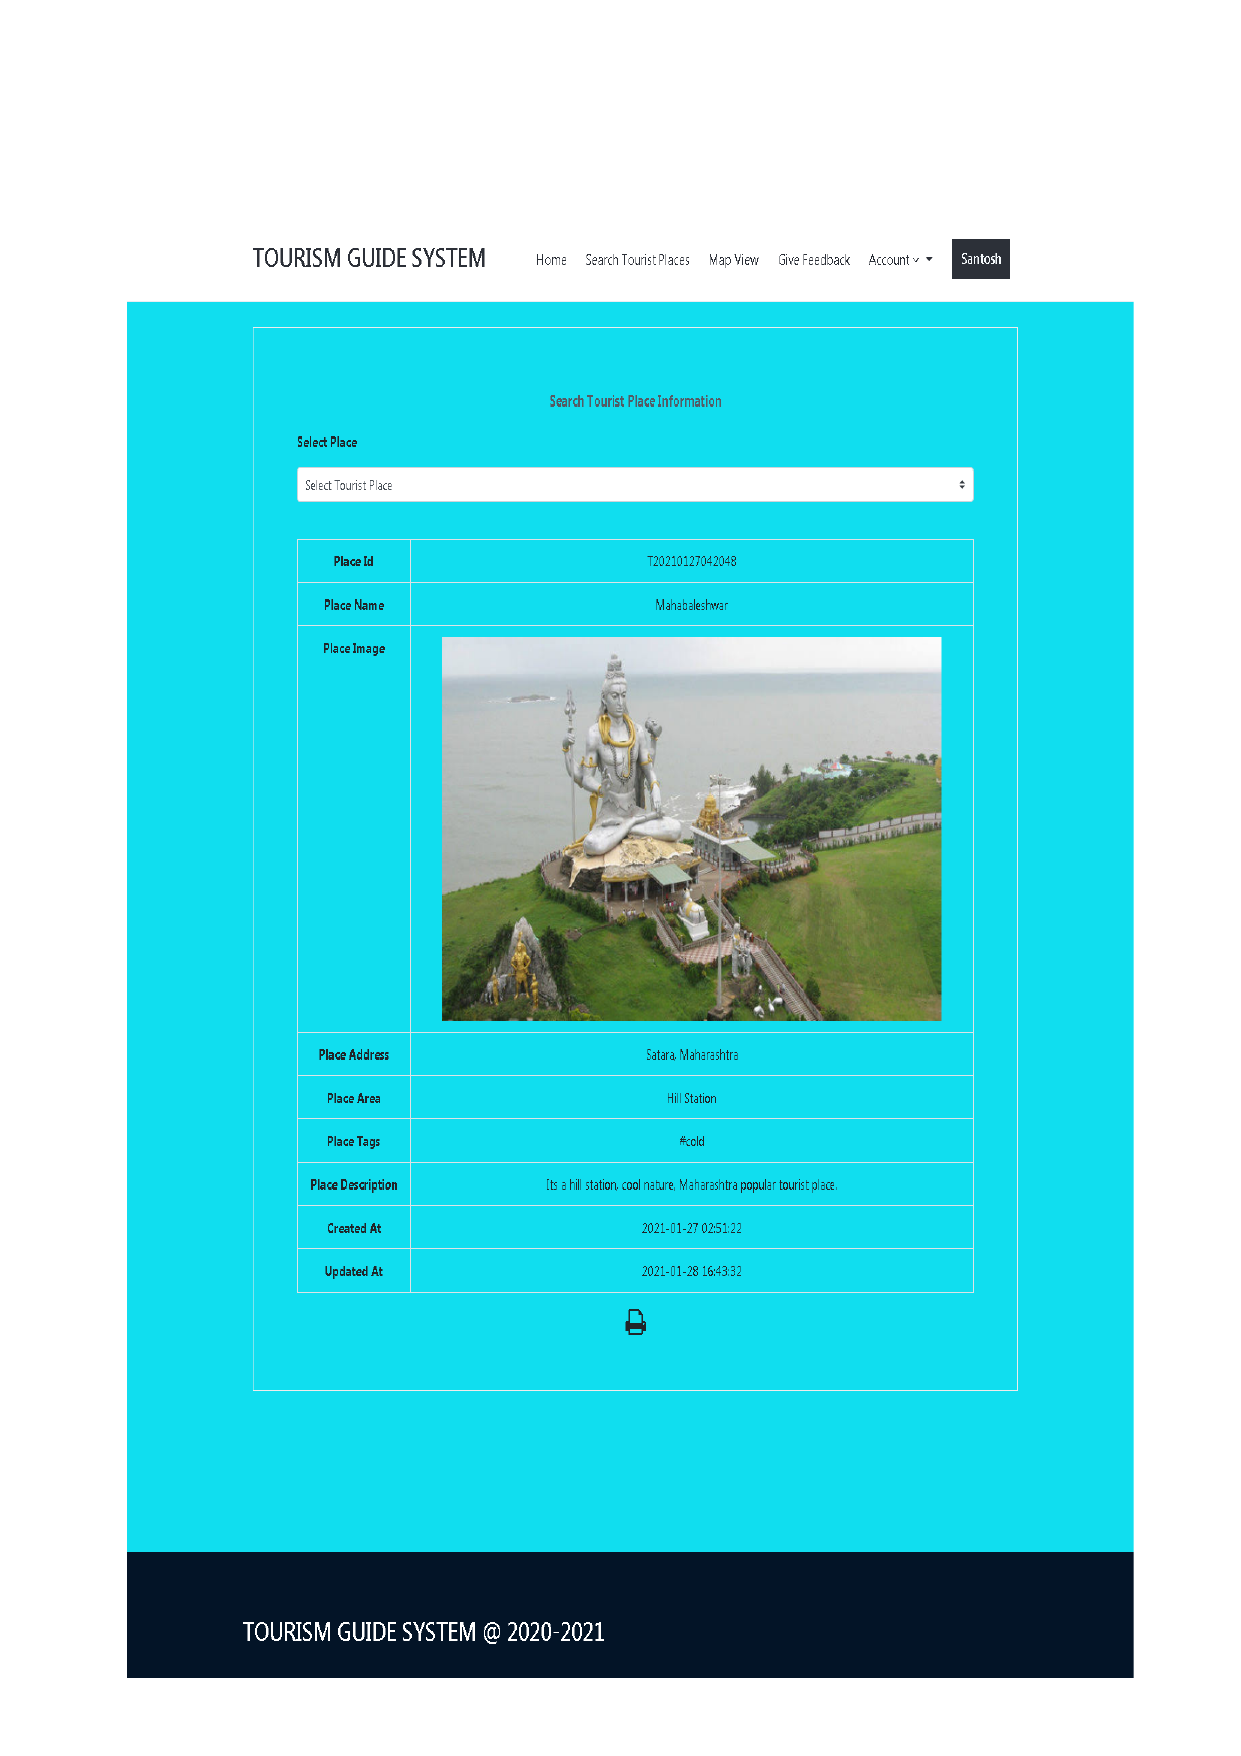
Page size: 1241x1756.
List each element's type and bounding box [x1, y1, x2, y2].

picture [127, 210, 1134, 1678]
